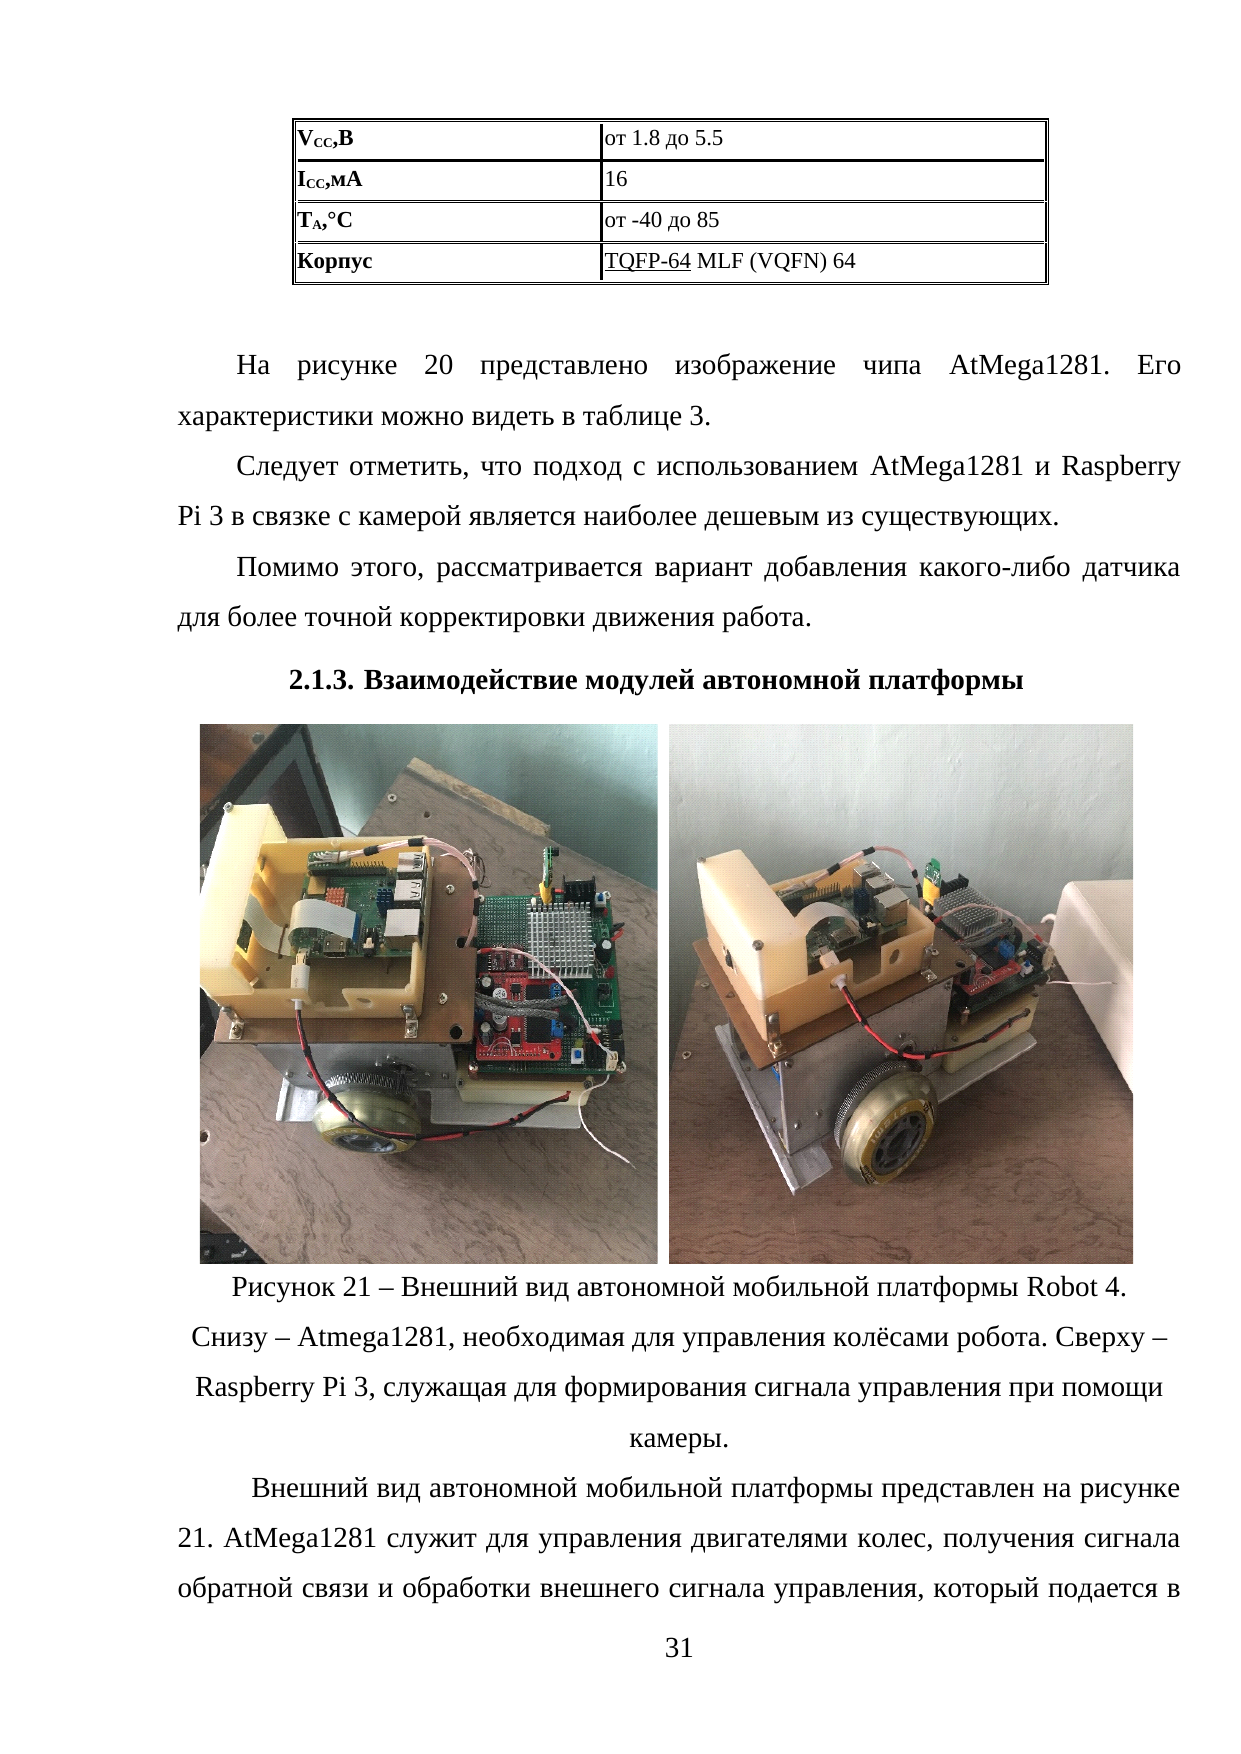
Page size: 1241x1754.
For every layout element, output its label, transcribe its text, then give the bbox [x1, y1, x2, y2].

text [177, 1470, 1181, 1604]
text Рисунок 21 – Внешний вид автономной мобильной платформы Robot 4. [177, 1269, 1181, 1302]
table_header [658, 725, 1133, 1269]
text На рисунке 20 представлено изображение чипа AtMega1281. Его характеристики можно видеть в таблице 3. [177, 347, 1181, 431]
table_header [189, 725, 658, 1269]
table_cell TQFP-64 MLF (VQFN) 64 [601, 241, 1047, 281]
text Следует отметить, что подход с использованием AtMega1281 и Raspberry Pi 3 в связке с камерой является наиболее дешевым из существующих. [177, 448, 1181, 532]
text Помимо этого, рассматривается вариант добавления какого-либо датчика для более точной корректировки движения работа. [177, 549, 1181, 633]
text Снизу – Atmega1281, необходимая для управления колёсами робота. Сверху – Raspberry Pi 3, служащая для формирования сигнала управления при помощи камеры. [177, 1319, 1181, 1453]
subtitle Взаимодействие модулей автономной платформы [288, 662, 1181, 695]
picture [199, 724, 658, 1264]
table_cell TA,°C [294, 200, 601, 241]
table_cell от -40 до 85 [601, 200, 1047, 241]
table_cell ICC,мА [296, 159, 600, 200]
picture [669, 724, 1134, 1264]
table_cell VCC,В [296, 122, 601, 159]
table_cell от 1.8 до 5.5 [601, 122, 1045, 159]
table_cell 16 [603, 159, 1045, 200]
table_cell Корпус [294, 241, 601, 281]
